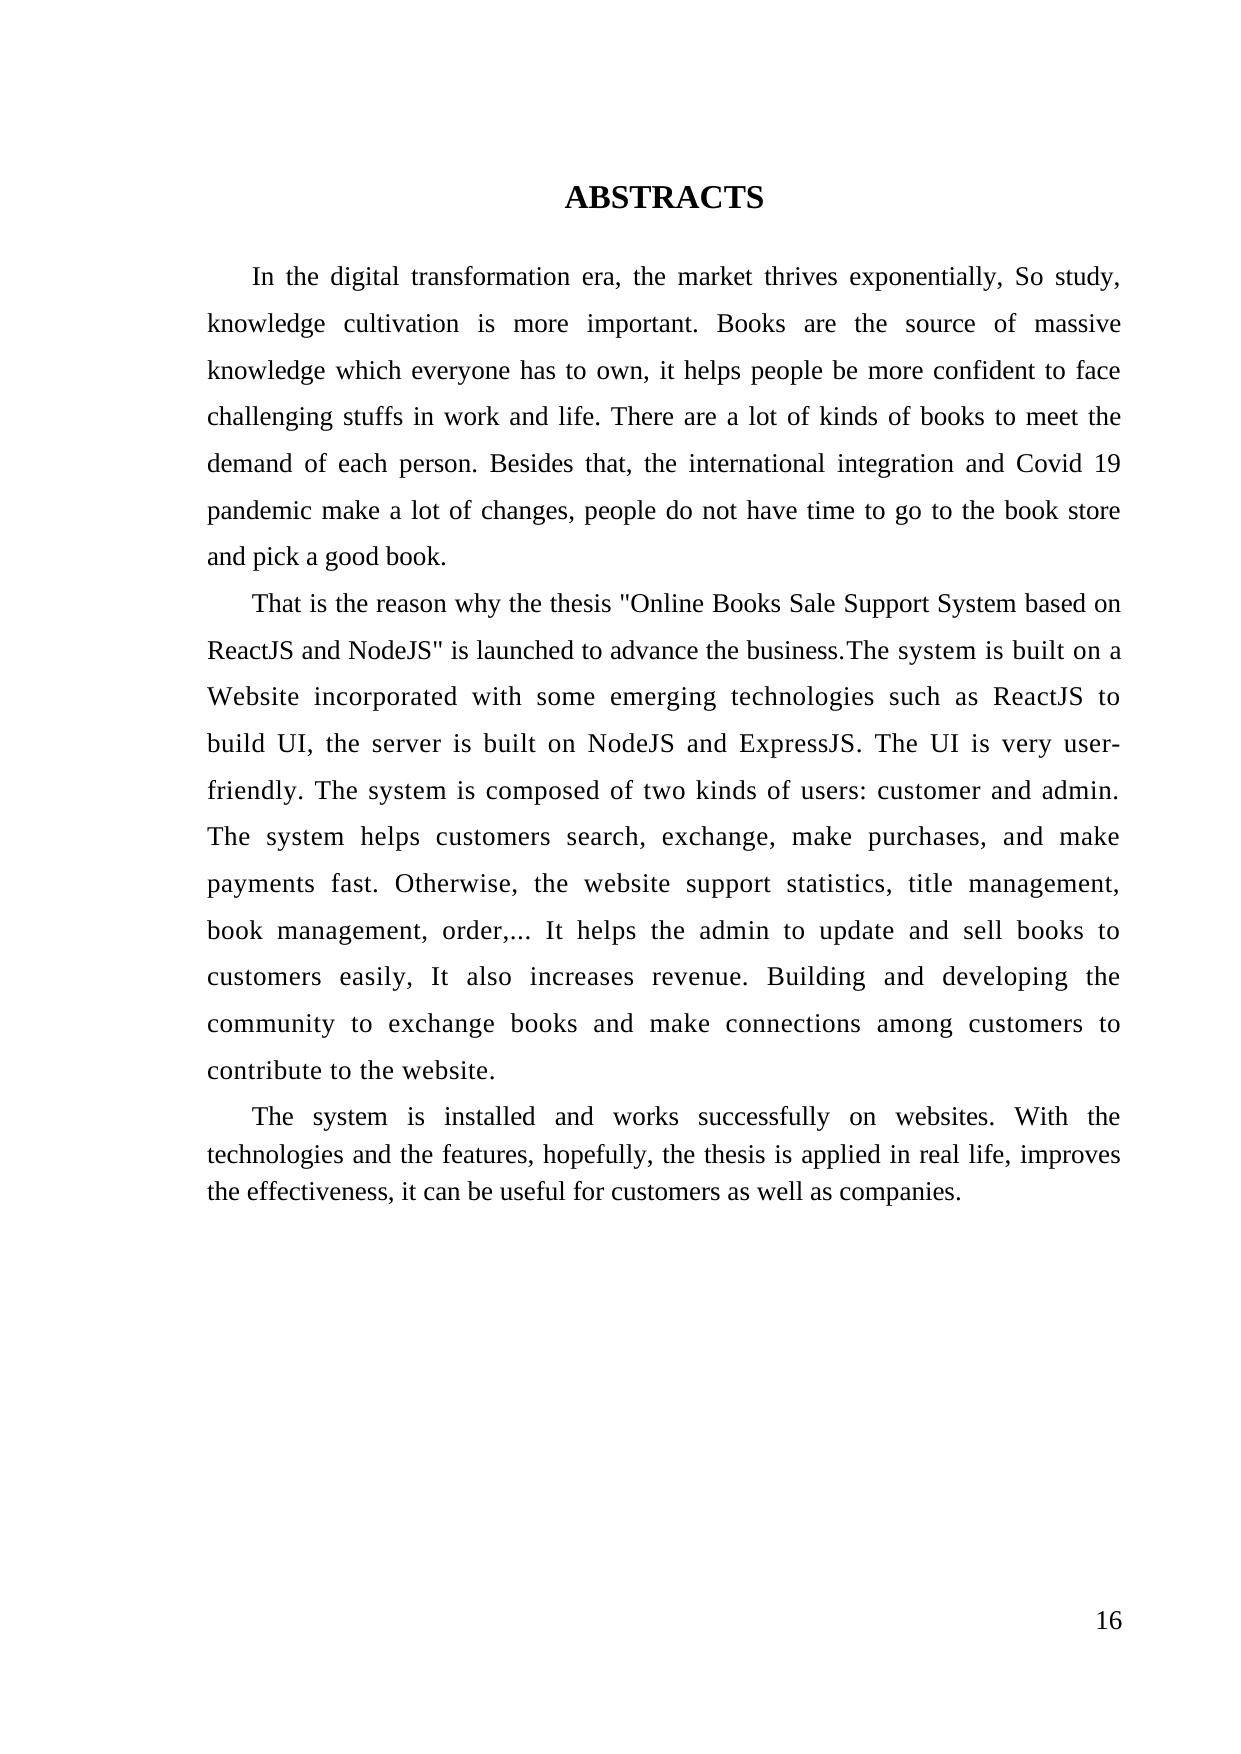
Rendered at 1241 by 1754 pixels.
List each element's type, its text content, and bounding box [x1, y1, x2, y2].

text In the digital transformation era, the market thrives exponentially, So study, knowledge cultivation is more important. Books are the source of massive knowledge which everyone has to own, it helps people be more confident to face challenging stuffs in work and life. There are a lot of kinds of books to meet the demand of each person. Besides that, the international integration and Covid 19 pandemic make a lot of changes, people do not have time to go to the book store and pick a good book. [207, 260, 1122, 572]
text The system is installed and works successfully on websites. With the technologies and the features, hopefully, the thesis is applied in real life, improves the effectiveness, it can be useful for customers as well as companies. [207, 1100, 1122, 1206]
text That is the reason why the thesis "Online Books Sale Support System based on ReactJS and NodeJS" is launched to advance the business.The system is built on a Website incorporated with some emerging technologies such as ReactJS to build UI, the server is built on NodeJS and ExpressJS. The UI is very user-friendly. The system is composed of two kinds of users: customer and admin. The system helps customers search, exchange, make purchases, and make payments fast. Otherwise, the website support statistics, title management, book management, order,... It helps the admin to update and sell books to customers easily, It also increases revenue. Building and developing the community to exchange books and make connections among customers to contribute to the website. [207, 587, 1122, 1085]
subtitle ABSTRACTS [207, 177, 1122, 216]
